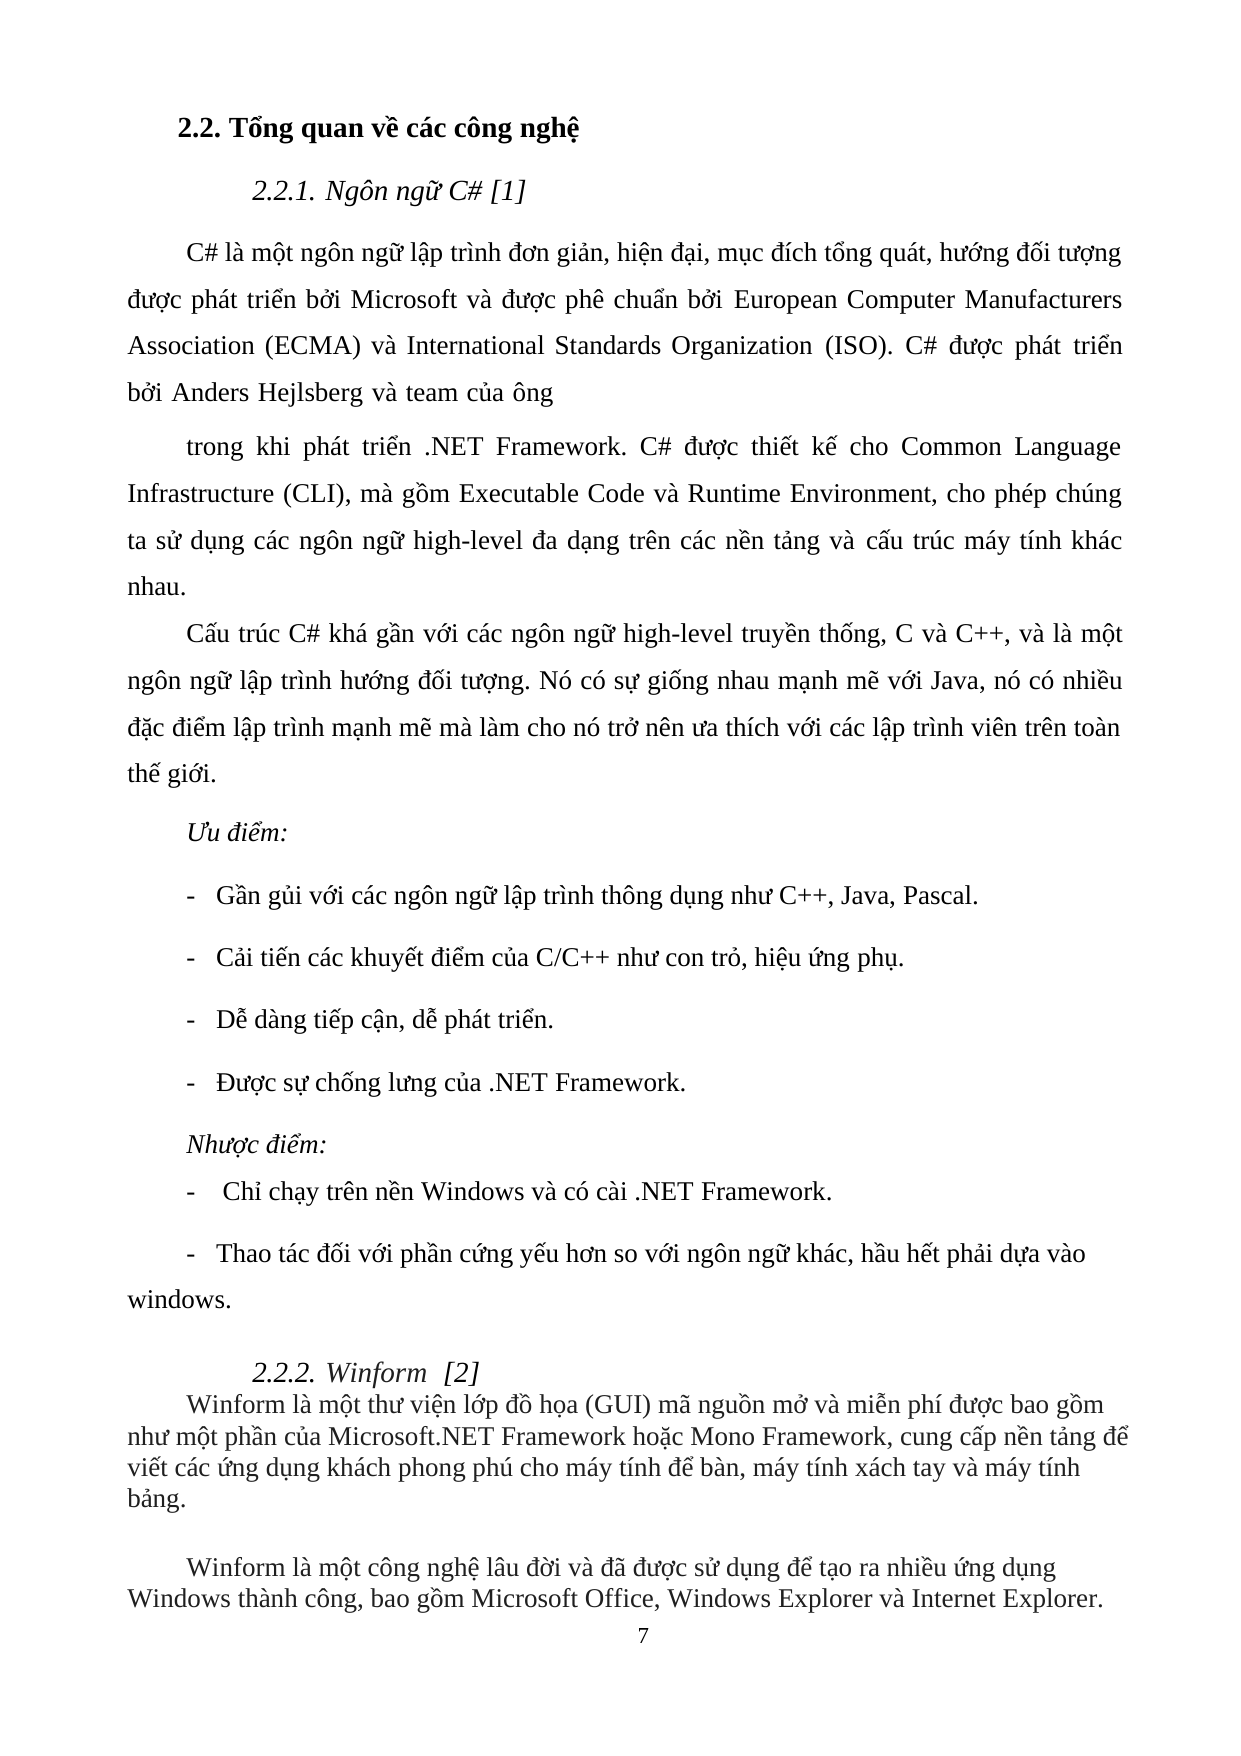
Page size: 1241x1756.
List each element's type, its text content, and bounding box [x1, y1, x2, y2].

list Chỉ chạy trên nền Windows và có cài .NET Framework. [127, 1175, 1100, 1206]
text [127, 1551, 1140, 1613]
text Ưu điểm: [127, 816, 1140, 848]
list Gần gủi với các ngôn ngữ lập trình thông dụng như C++, Java, Pascal. [127, 879, 1140, 910]
text Nhược điểm: [127, 1128, 1140, 1159]
subtitle Winform [2] [252, 1355, 325, 1388]
subtitle Tổng quan về các công nghệ [177, 110, 1140, 144]
list Được sự chống lưng của .NET Framework. [127, 1066, 1140, 1097]
list Thao tác đối với phần cứng yếu hơn so với ngôn ngữ khác, hầu hết phải dựa vào windows. [127, 1237, 1122, 1314]
subtitle Ngôn ngữ C# [1] [252, 173, 1140, 207]
text C# là một ngôn ngữ lập trình đơn giản, hiện đại, mục đích tổng quát, hướng đối tượng được phát triển bởi Microsoft và được phê chuẩn bởi European Computer Manufacturers Association (ECMA) và International Standards Organization (ISO). C# được phát triển bởi Anders Hejlsberg và team của ông [127, 236, 1123, 407]
text Winform là một thư viện lớp đồ họa (GUI) mã nguồn mở và miễn phí được bao gồm như một phần của Microsoft.NET Framework hoặc Mono Framework, cung cấp nền tảng để viết các ứng dụng khách phong phú cho máy tính để bàn, máy tính xách tay và máy tính bảng. [127, 1388, 1140, 1513]
subtitle Winform [2] [435, 1355, 1140, 1388]
text Cấu trúc C# khá gần với các ngôn ngữ high-level truyền thống, C và C++, và là một ngôn ngữ lập trình hướng đối tượng. Nó có sự giống nhau mạnh mẽ với Java, nó có nhiều đặc điểm lập trình mạnh mẽ mà làm cho nó trở nên ưa thích với các lập trình viên trên toàn thế giới. [127, 617, 1123, 788]
text trong khi phát triển .NET Framework. C# được thiết kế cho Common Language Infrastructure (CLI), mà gồm Executable Code và Runtime Environment, cho phép chúng ta sử dụng các ngôn ngữ high-level đa dạng trên các nền tảng và cấu trúc máy tính khác nhau. [127, 431, 1123, 602]
list Cải tiến các khuyết điểm của C/C++ như con trỏ, hiệu ứng phụ. [127, 941, 1140, 972]
list Dễ dàng tiếp cận, dễ phát triển. [127, 1003, 1140, 1034]
